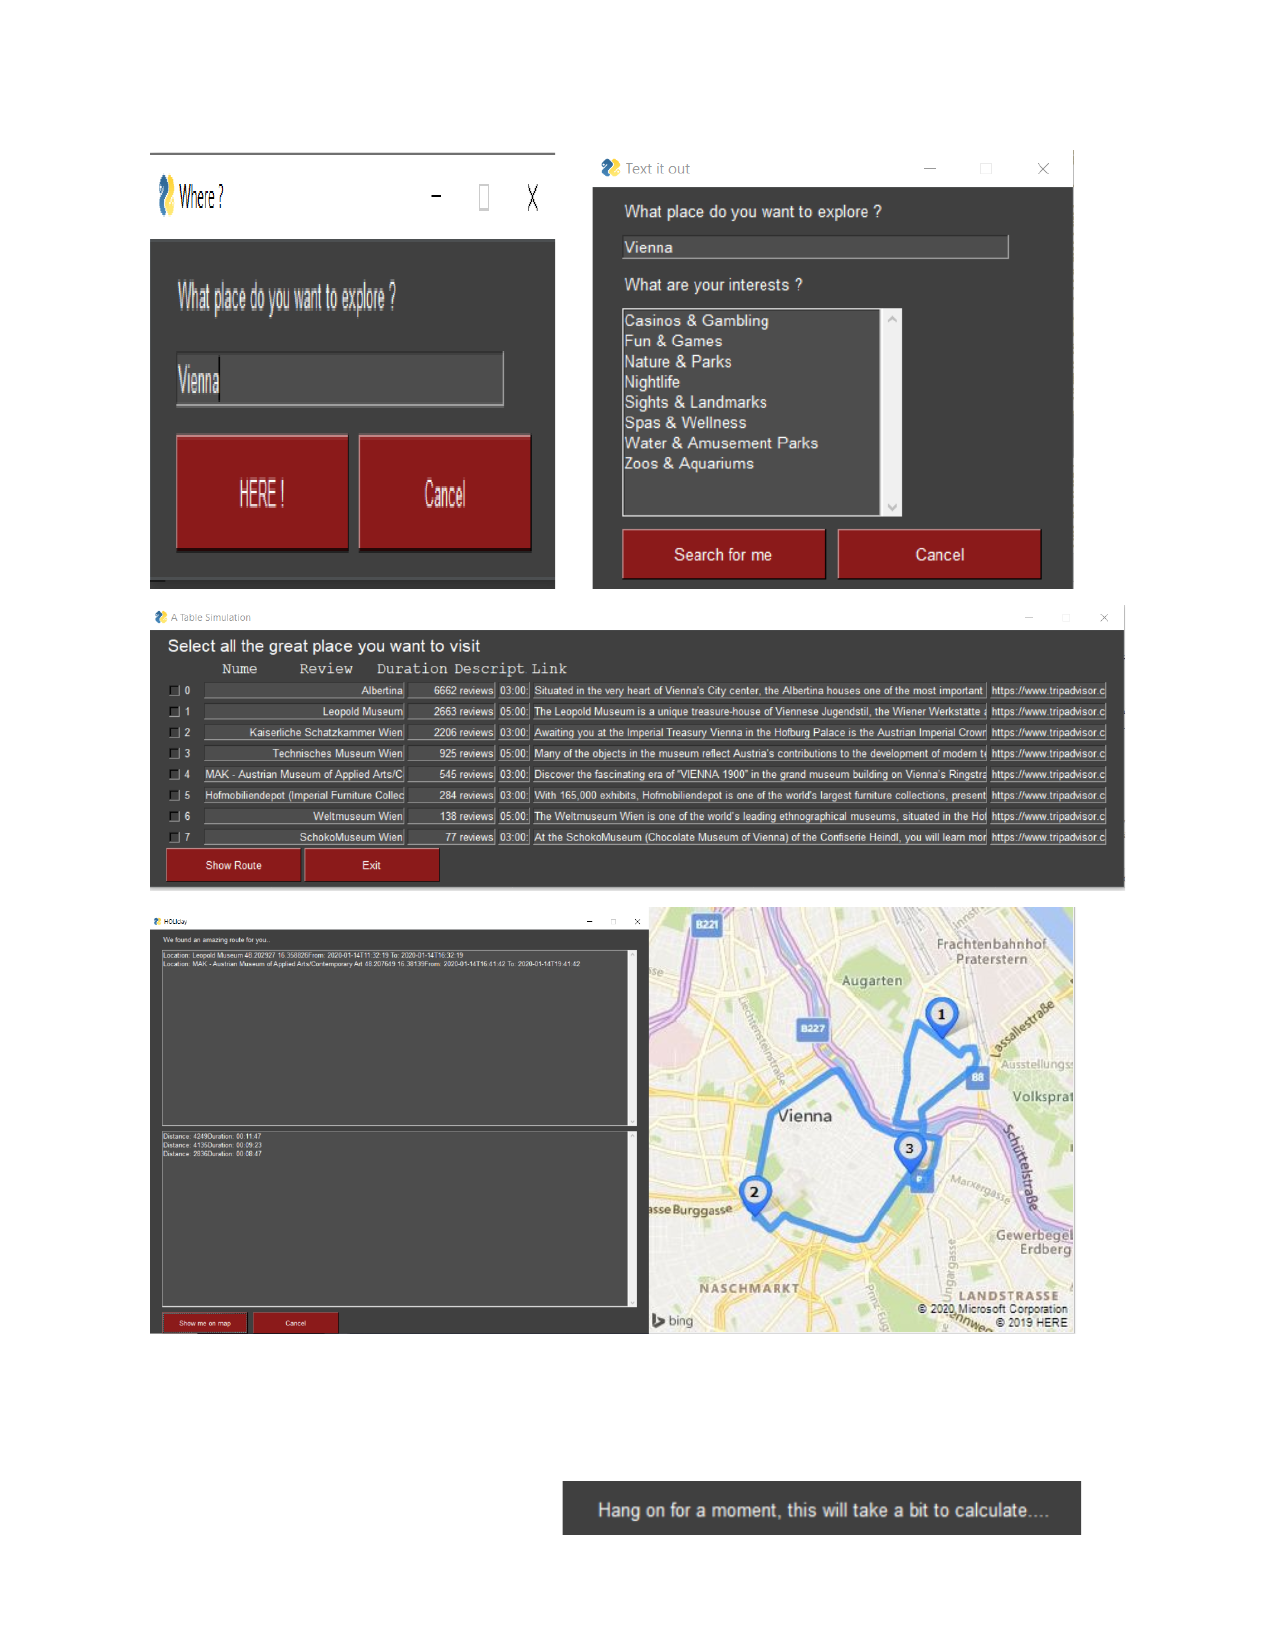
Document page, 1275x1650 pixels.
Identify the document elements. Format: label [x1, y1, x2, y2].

picture [562, 1481, 1082, 1535]
picture [150, 907, 1077, 1334]
picture [150, 152, 556, 589]
picture [150, 605, 1125, 891]
picture [592, 150, 1074, 589]
